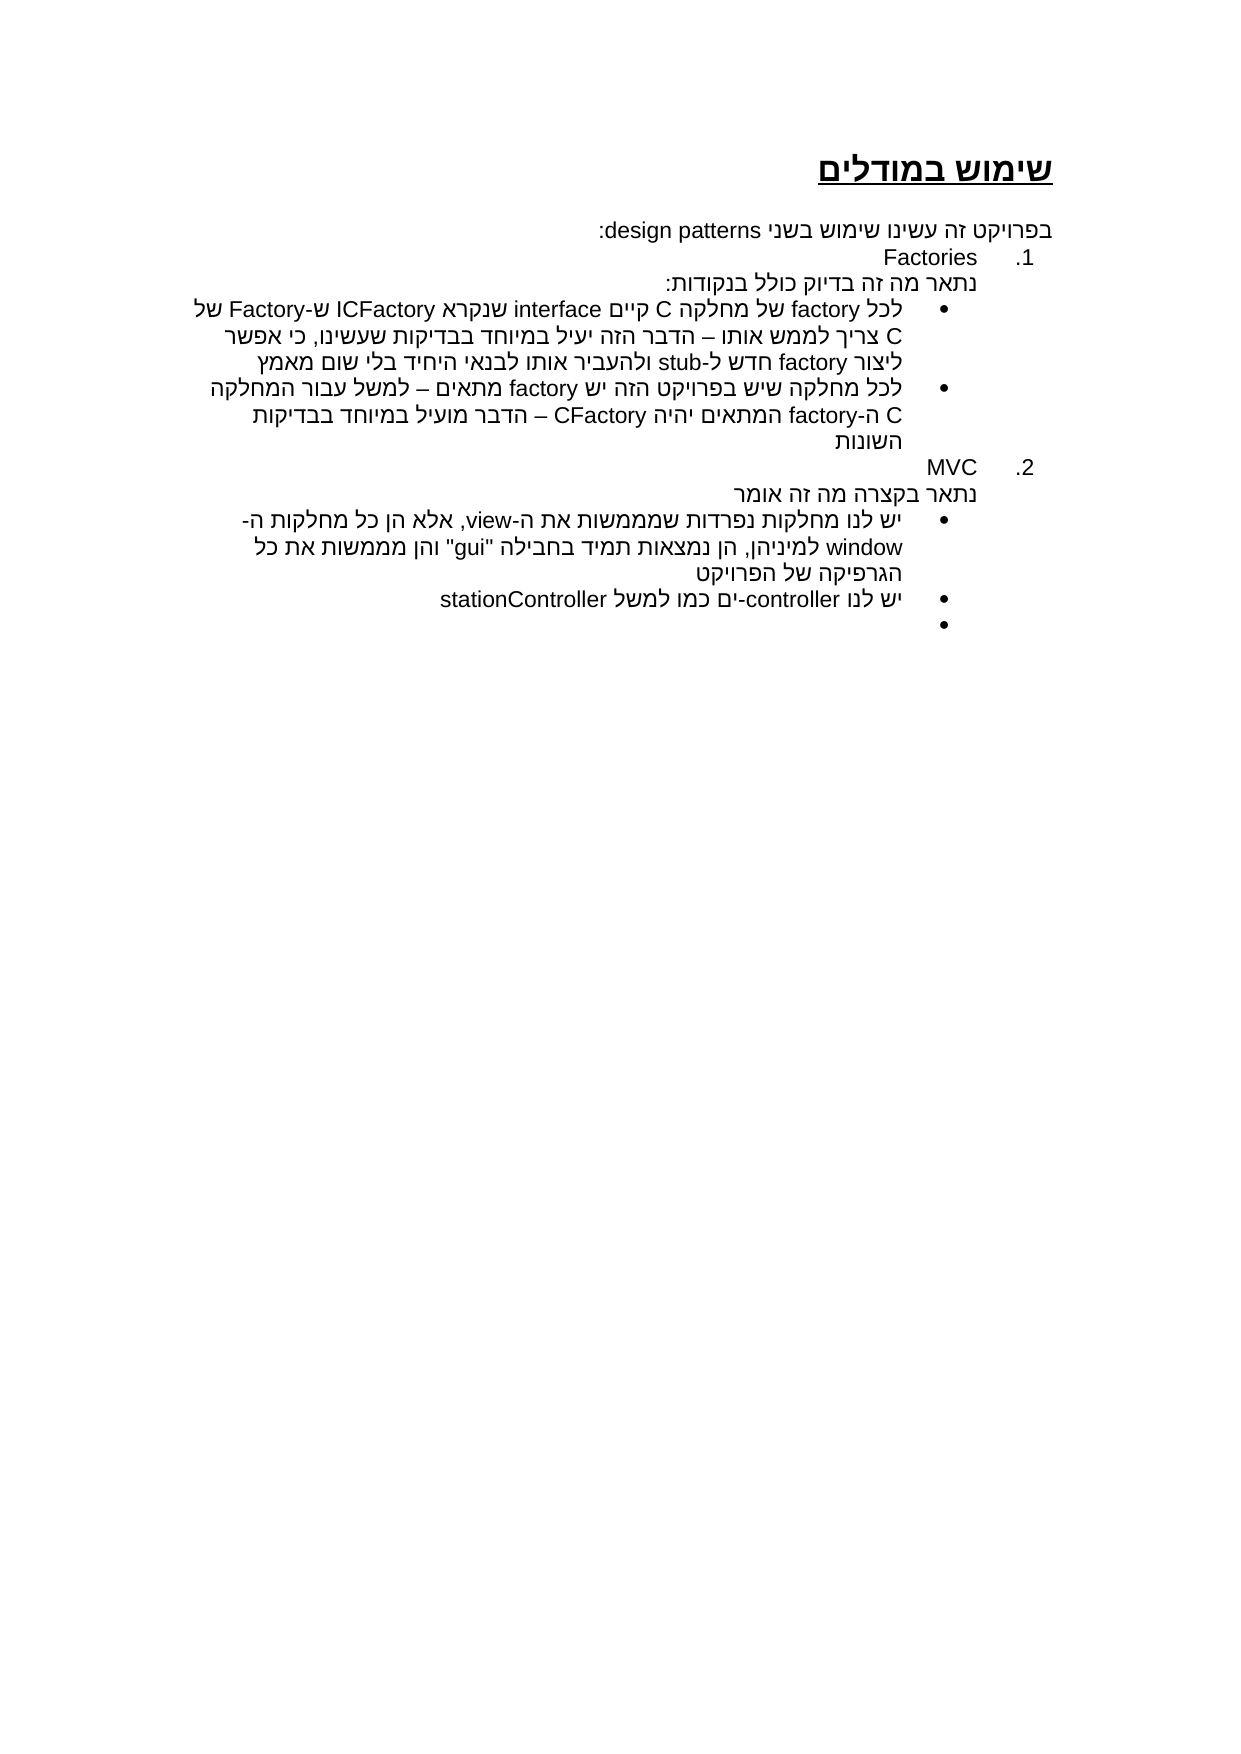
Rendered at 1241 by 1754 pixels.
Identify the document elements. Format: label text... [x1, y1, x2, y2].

list לכל factory של מחלקה C קיים interface שנקרא ICFactory ש-Factory של C צריך לממש אותו – הדבר הזה יעיל במיוחד בבדיקות שעשינו, כי אפשר ליצור factory חדש ל-stub ולהעביר אותו לבנאי היחיד בלי שום מאמץ [187, 296, 940, 375]
text שימוש במודלים [187, 150, 1053, 217]
list לכל מחלקה שיש בפרויקט הזה יש factory מתאים – למשל עבור המחלקה C ה-factory המתאים יהיה CFactory – הדבר מועיל במיוחד בבדיקות השונות [187, 375, 940, 454]
text בפרויקט זה עשינו שימוש בשני design patterns: [187, 217, 1053, 243]
list Factories נתאר מה זה בדיוק כולל בנקודות: [187, 243, 1015, 296]
list יש לנו מחלקות נפרדות שמממשות את ה-view, אלא הן כל מחלקות ה-window למיניהן, הן נמצאות תמיד בחבילה "gui" והן מממשות את כל הגרפיקה של הפרויקט [187, 507, 940, 586]
list יש לנו controller-ים כמו למשל stationController [187, 586, 940, 612]
list MVC נתאר בקצרה מה זה אומר [187, 454, 1015, 507]
